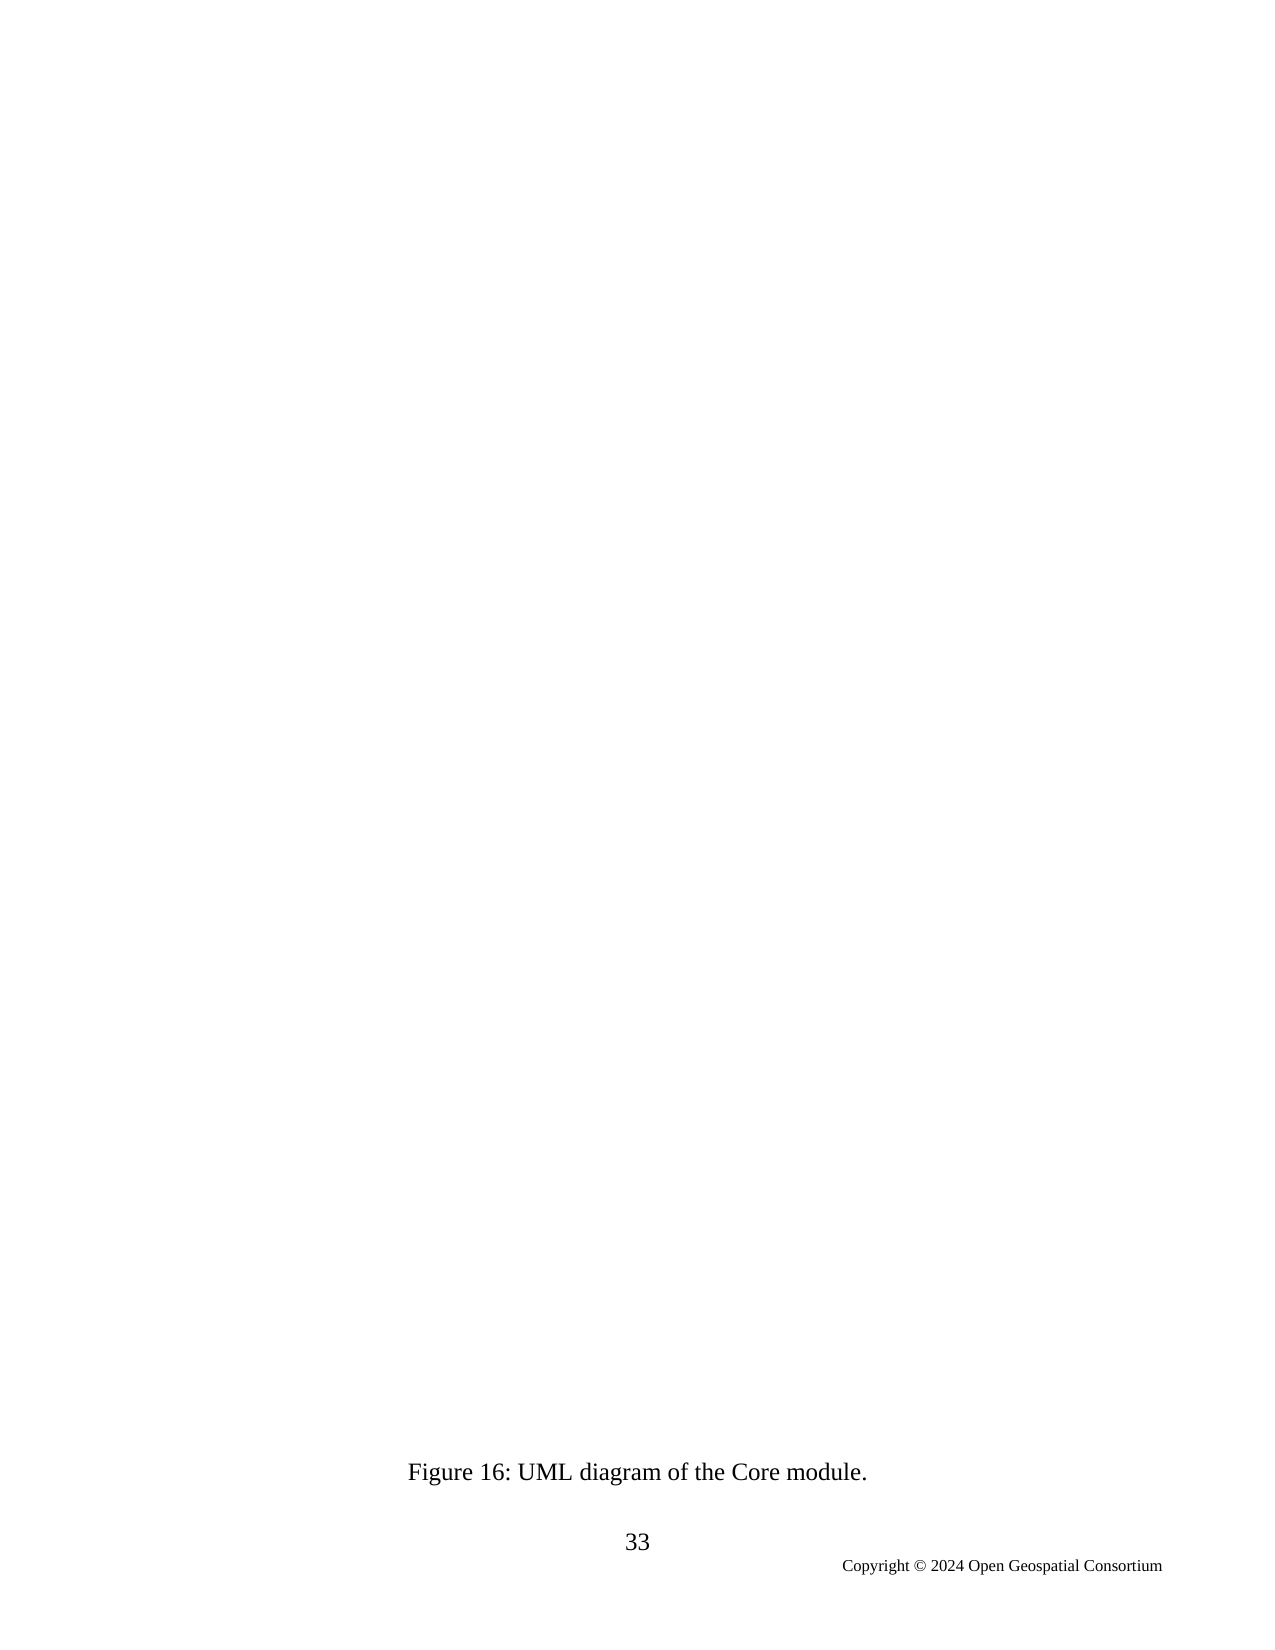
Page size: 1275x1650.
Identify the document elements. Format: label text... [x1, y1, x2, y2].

text Figure 16: UML diagram of the Core module. [112, 1457, 1162, 1485]
